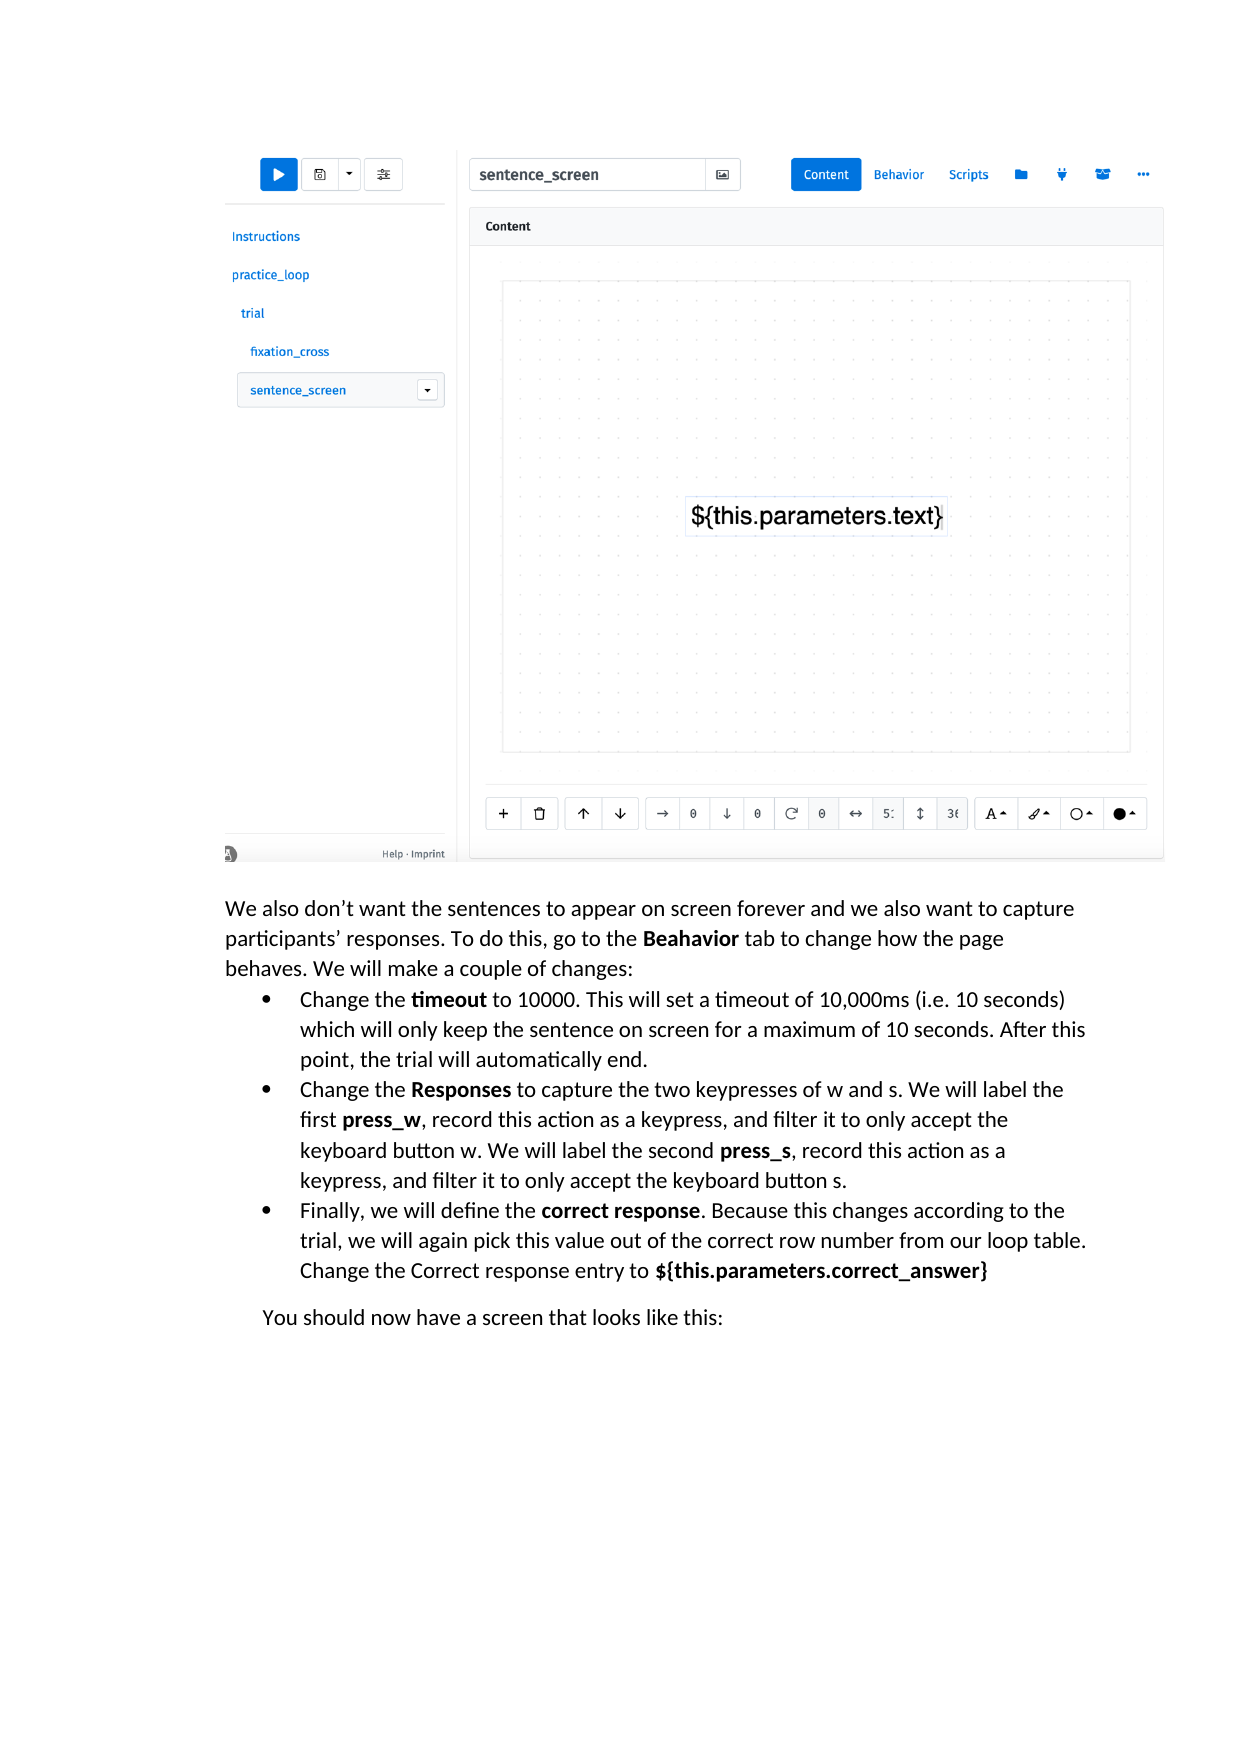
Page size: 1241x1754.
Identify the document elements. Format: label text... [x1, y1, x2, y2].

list Finally, we will define the correct response. Because this changes according to the trial, we will again pick this value out of the correct row number from our loop table. Change the Correct response entry to ${this.parameters.correct_answer} [262, 1196, 1090, 1284]
list We also don’t want the sentences to appear on screen forever and we also want to capture participants’ responses. To do this, go to the Beahavior tab to change how the page behaves. We will make a couple of changes: [225, 862, 1090, 982]
picture [225, 150, 1166, 862]
list Change the Responses to capture the two keypresses of w and s. We will label the first press_w, record this action as a keypress, and filter it to only accept the keyboard button w. We will label the second press_s, record this action as a keypress, and filter it to only accept the keyboard button s. [262, 1075, 1090, 1194]
text You should now have a screen that looks like this: [262, 1303, 1090, 1331]
list Change the timeout to 10000. This will set a timeout of 10,000ms (i.e. 10 seconds) which will only keep the sentence on screen for a maximum of 10 seconds. After this point, the trial will automatically end. [262, 985, 1090, 1073]
